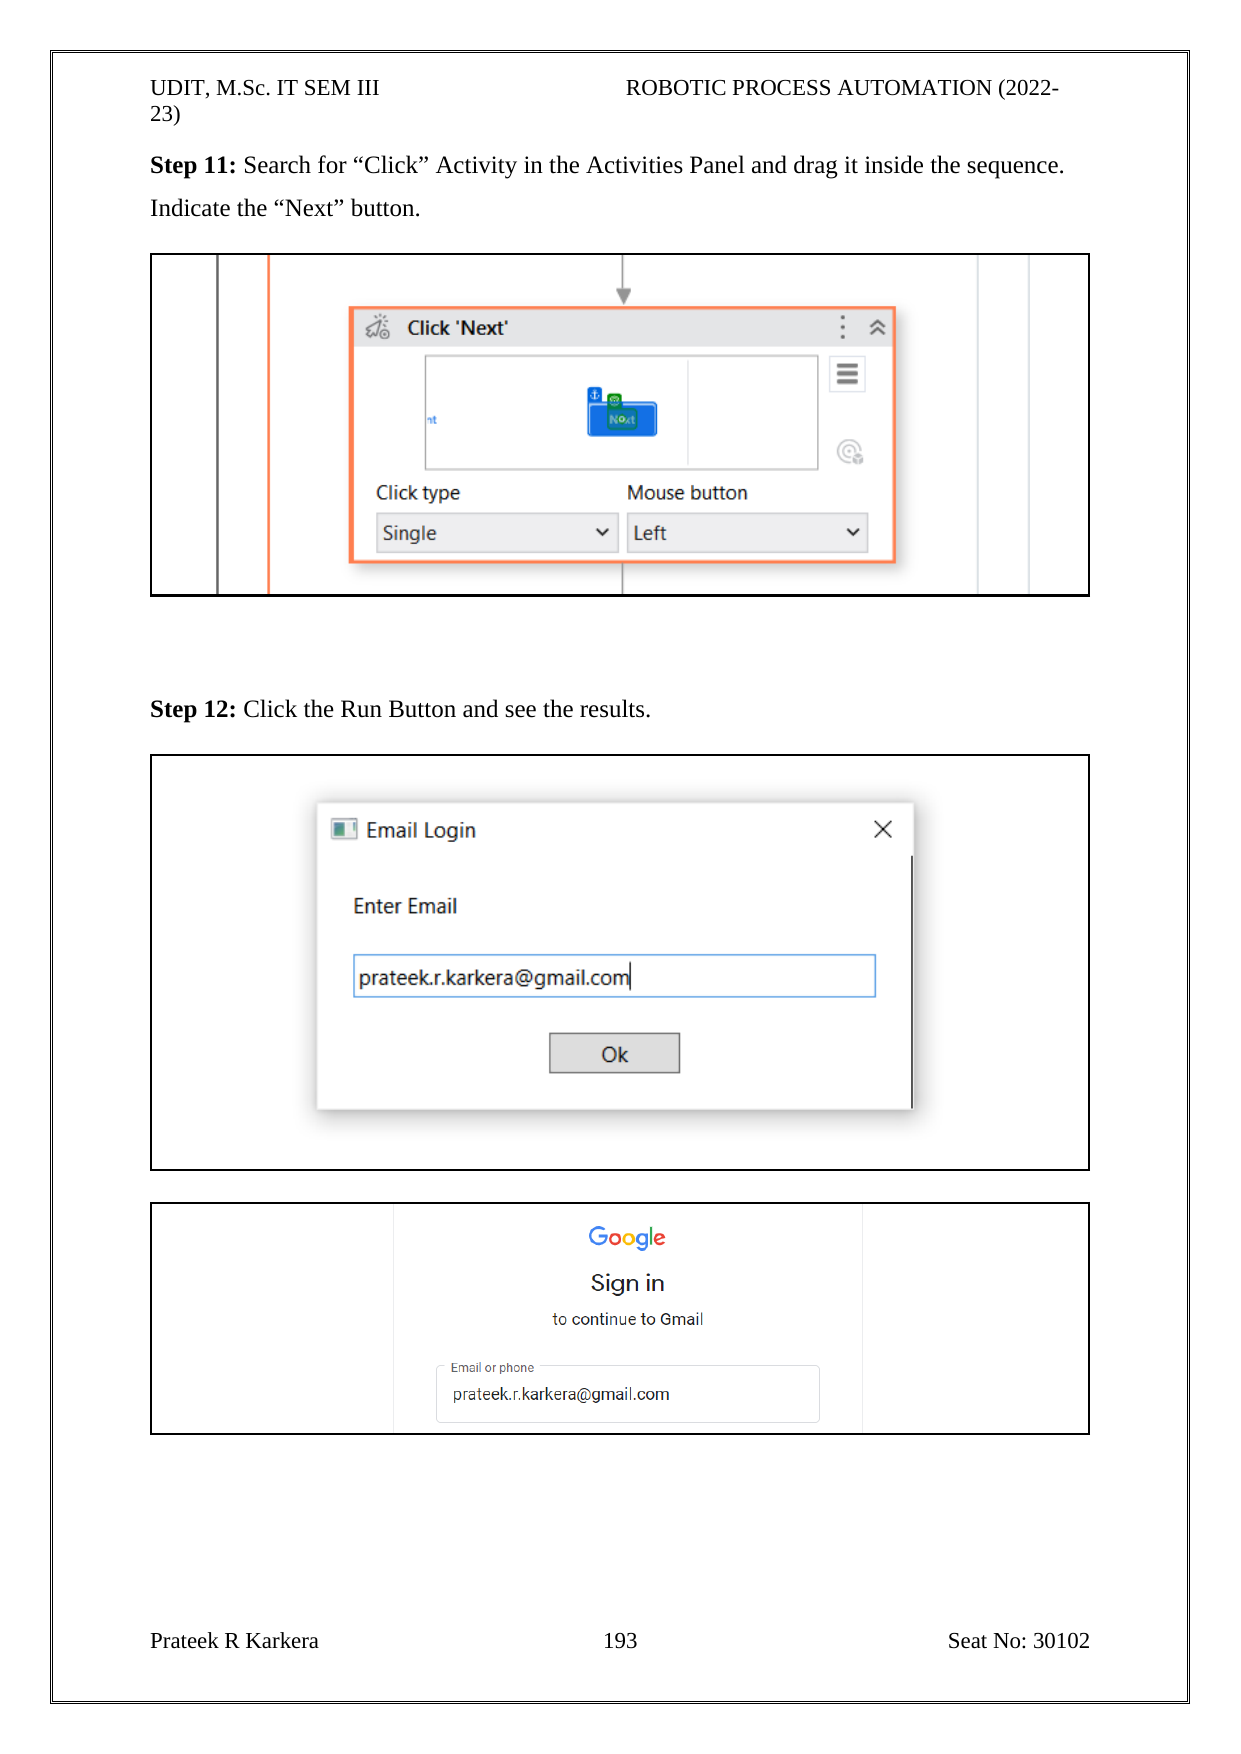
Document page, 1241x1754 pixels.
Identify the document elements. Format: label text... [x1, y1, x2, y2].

picture [152, 756, 1088, 1169]
picture [152, 1204, 1088, 1433]
text Step 12: Click the Run Button and see the results. [150, 694, 1090, 723]
picture [152, 255, 1088, 594]
text Step 11: Search for “Click” Activity in the Activities Panel and drag it inside the sequence. Indicate the “Next” button. [150, 150, 1090, 222]
